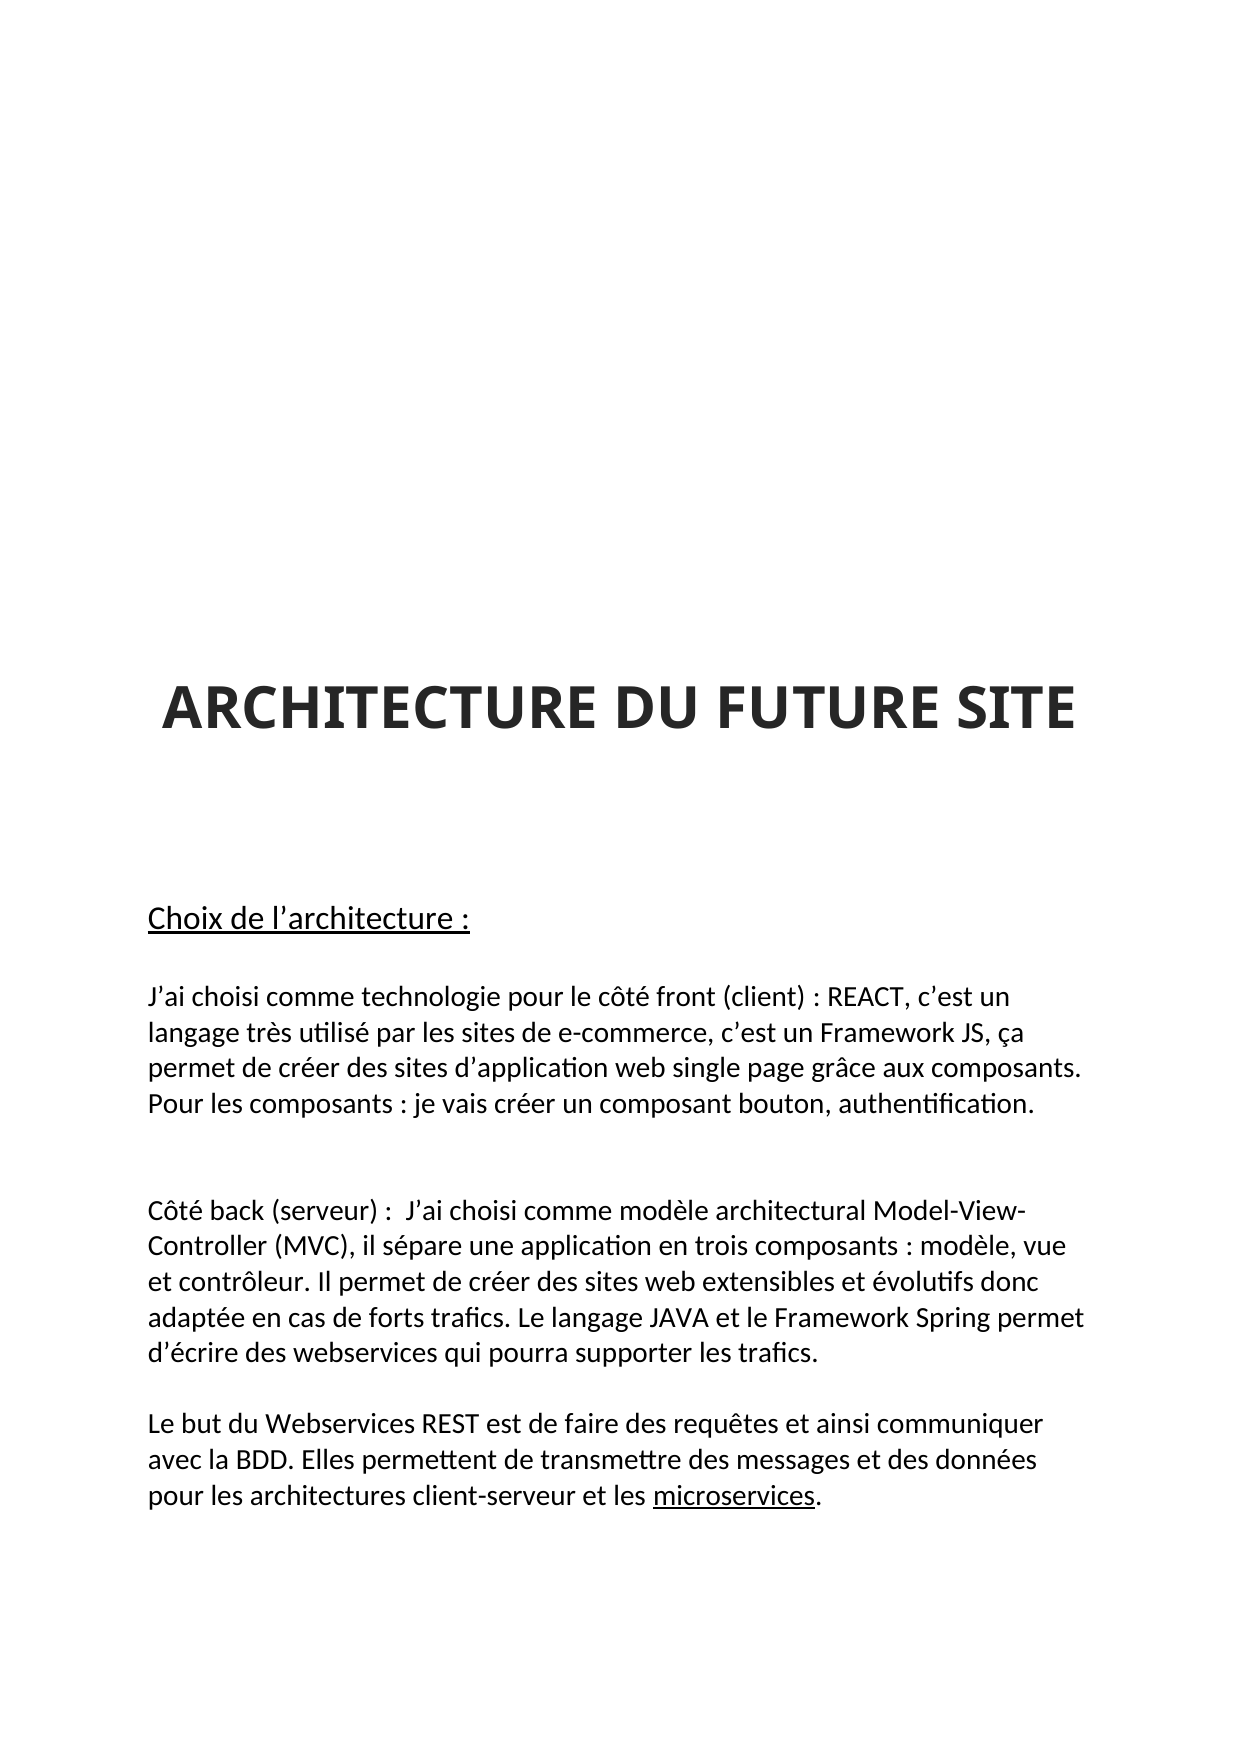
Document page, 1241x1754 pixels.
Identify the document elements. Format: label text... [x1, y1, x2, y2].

text Côté back (serveur) : J’ai choisi comme modèle architectural Model-View-Controller (MVC), il sépare une application en trois composants : modèle, vue et contrôleur. Il permet de créer des sites web extensibles et évolutifs donc adaptée en cas de forts trafics. Le langage JAVA et le Framework Spring permet d’écrire des webservices qui pourra supporter les trafics. [148, 1192, 1093, 1370]
text Pour les composants : je vais créer un composant bouton, authentification. [148, 1085, 1093, 1121]
text J’ai choisi comme technologie pour le côté front (client) : REACT, c’est un langage très utilisé par les sites de e-commerce, c’est un Framework JS, ça permet de créer des sites d’application web single page grâce aux composants. [148, 978, 1093, 1085]
text Le but du Webservices REST est de faire des requêtes et ainsi communiquer avec la BDD. Elles permettent de transmettre des messages et des données pour les architectures client-serveur et les microservices. [148, 1406, 1093, 1512]
text Choix de l’architecture : [148, 897, 1093, 937]
title ARCHITECTURE DU FUTURE SITE [148, 666, 1093, 746]
